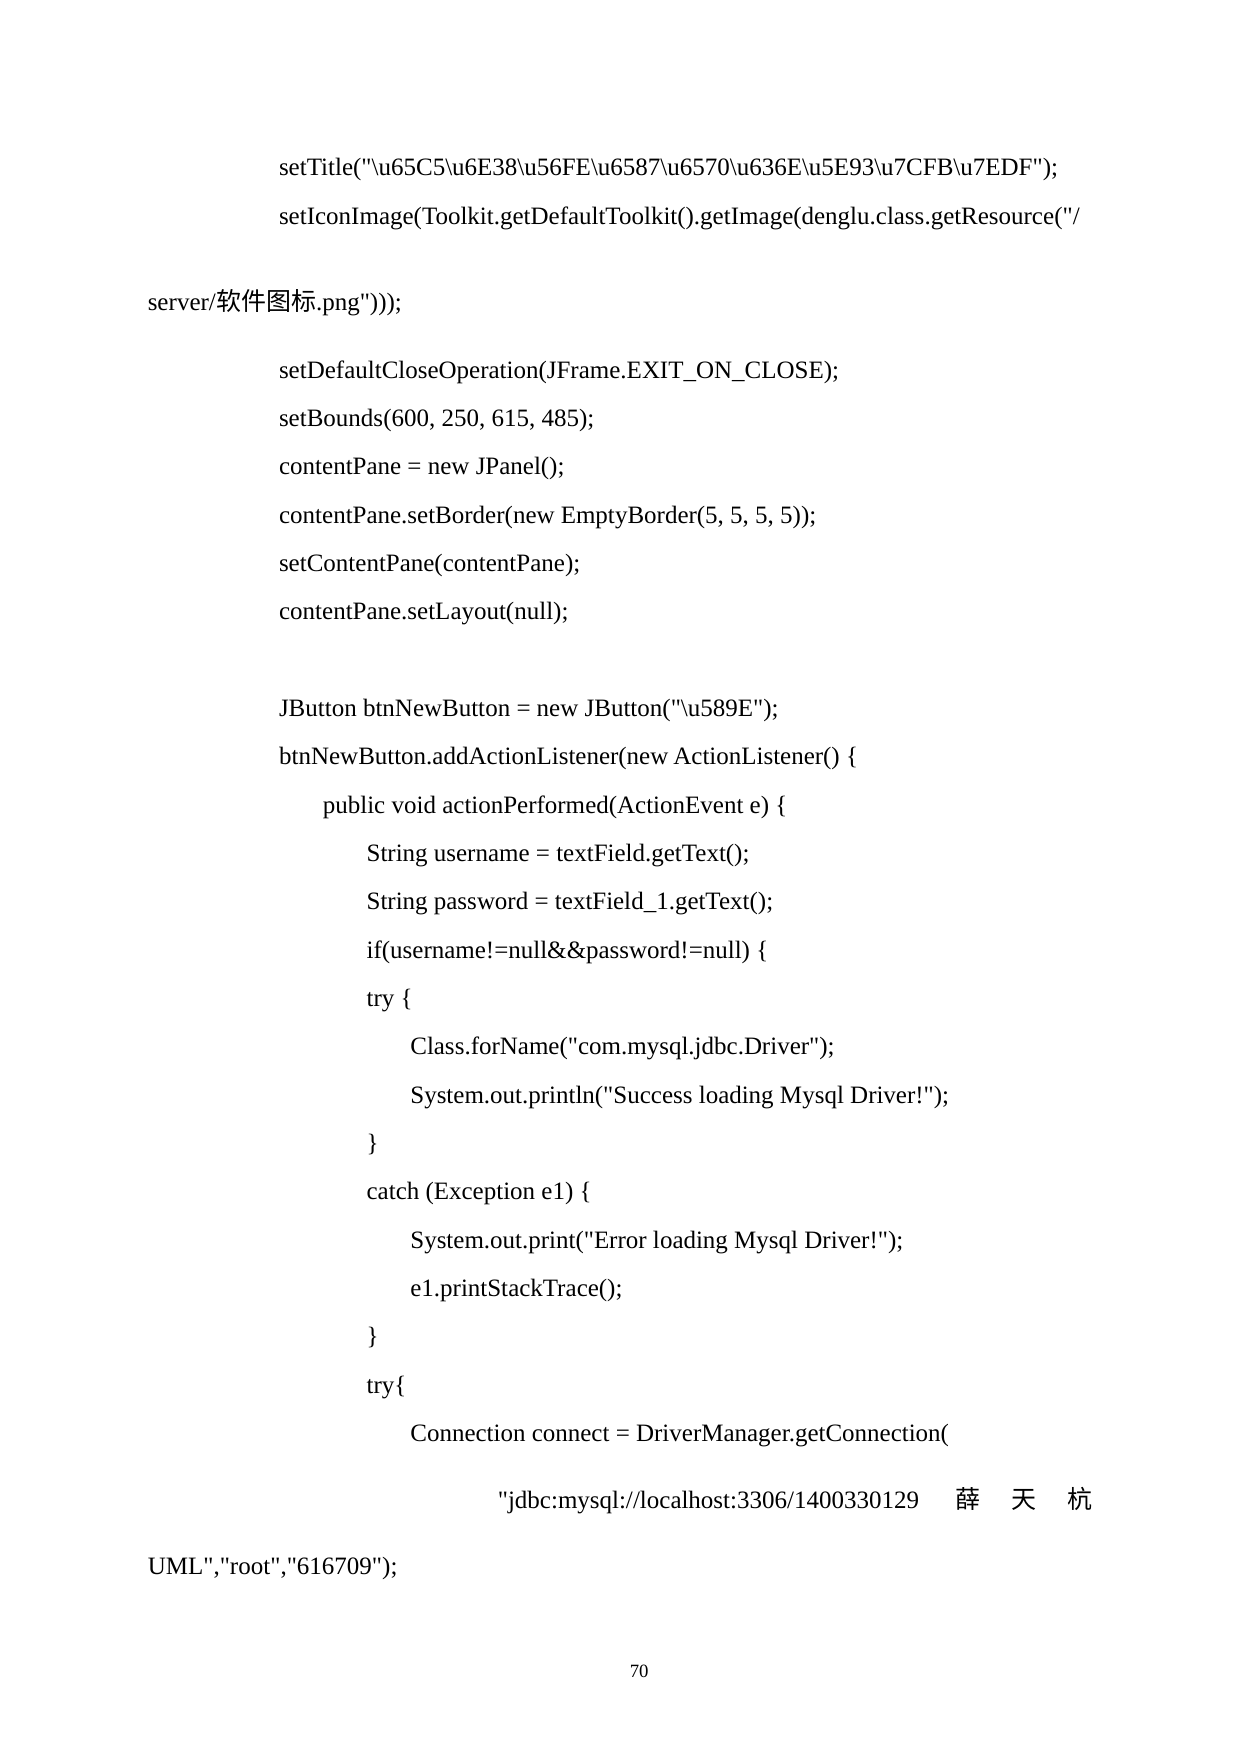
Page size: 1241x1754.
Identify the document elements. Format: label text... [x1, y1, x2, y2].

text System.out.println("Success loading Mysql Driver!"); [148, 1077, 1092, 1111]
text String username = textField.getText(); [148, 835, 1092, 869]
text setContentPane(contentPane); [148, 545, 1092, 579]
text setDefaultCloseOperation(JFrame.EXIT_ON_CLOSE); [148, 352, 1092, 386]
text contentPane.setLayout(null); [148, 594, 1092, 628]
text e1.printStackTrace(); [148, 1270, 1092, 1304]
text setIconImage(Toolkit.getDefaultToolkit().getImage(denglu.class.getResource("/server/软件图标.png"))); [148, 198, 1092, 334]
text System.out.print("Error loading Mysql Driver!"); [148, 1222, 1092, 1256]
text } [148, 1125, 1092, 1159]
text try{ [148, 1367, 1092, 1401]
text contentPane = new JPanel(); [148, 449, 1092, 483]
text try { [148, 980, 1092, 1014]
text catch (Exception e1) { [148, 1174, 1092, 1208]
text JButton btnNewButton = new JButton("\u589E"); [148, 690, 1092, 724]
text } [148, 1319, 1092, 1353]
text "jdbc:mysql://localhost:3306/1400330129薛天杭UML","root","616709"); [148, 1464, 1092, 1583]
text btnNewButton.addActionListener(new ActionListener() { [148, 739, 1092, 773]
text Class.forName("com.mysql.jdbc.Driver"); [148, 1029, 1092, 1063]
text setBounds(600, 250, 615, 485); [148, 400, 1092, 434]
text public void actionPerformed(ActionEvent e) { [148, 787, 1092, 821]
text String password = textField_1.getText(); [148, 884, 1092, 918]
text Connection connect = DriverManager.getConnection( [148, 1415, 1092, 1449]
text if(username!=null&&password!=null) { [148, 932, 1092, 966]
text setTitle("\u65C5\u6E38\u56FE\u6587\u6570\u636E\u5E93\u7CFB\u7EDF"); [148, 150, 1092, 184]
text contentPane.setBorder(new EmptyBorder(5, 5, 5, 5)); [148, 497, 1092, 531]
